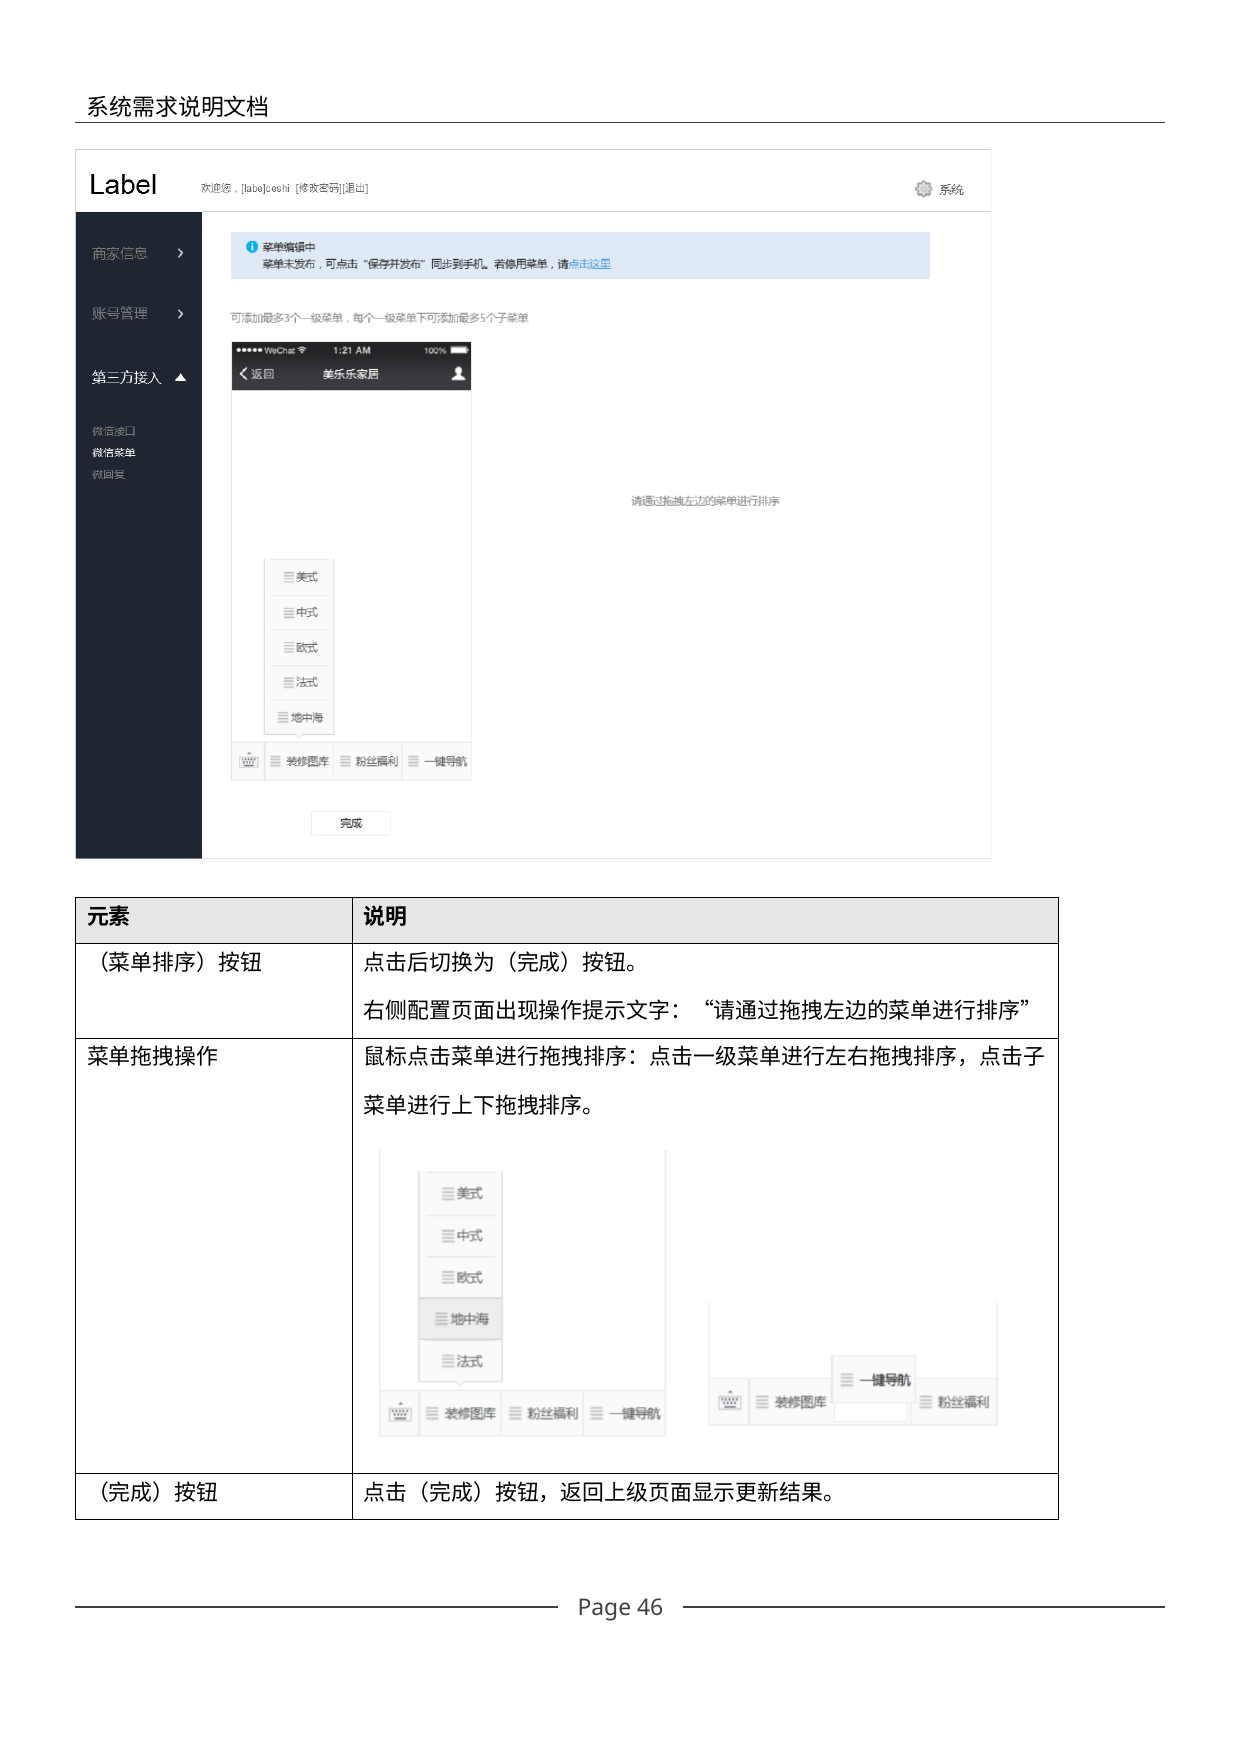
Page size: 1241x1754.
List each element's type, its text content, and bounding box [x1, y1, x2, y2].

table_cell （菜单排序）按钮 [76, 944, 352, 1038]
picture [75, 149, 992, 859]
table_header 说明 [353, 898, 1058, 943]
table_cell （完成）按钮 [76, 1474, 352, 1519]
table_cell 点击后切换为（完成）按钮。 右侧配置页面出现操作提示文字：“请通过拖拽左边的菜单进行排序” [353, 944, 1058, 1038]
table_cell 点击（完成）按钮，返回上级页面显示更新结果。 [353, 1474, 1058, 1519]
table_cell 菜单拖拽操作 [76, 1039, 352, 1473]
picture [694, 1302, 1011, 1446]
picture [363, 1150, 680, 1446]
table_cell 鼠标点击菜单进行拖拽排序：点击一级菜单进行左右拖拽排序，点击子菜单进行上下拖拽排序。 [353, 1039, 1058, 1473]
table_header 元素 [76, 898, 352, 943]
